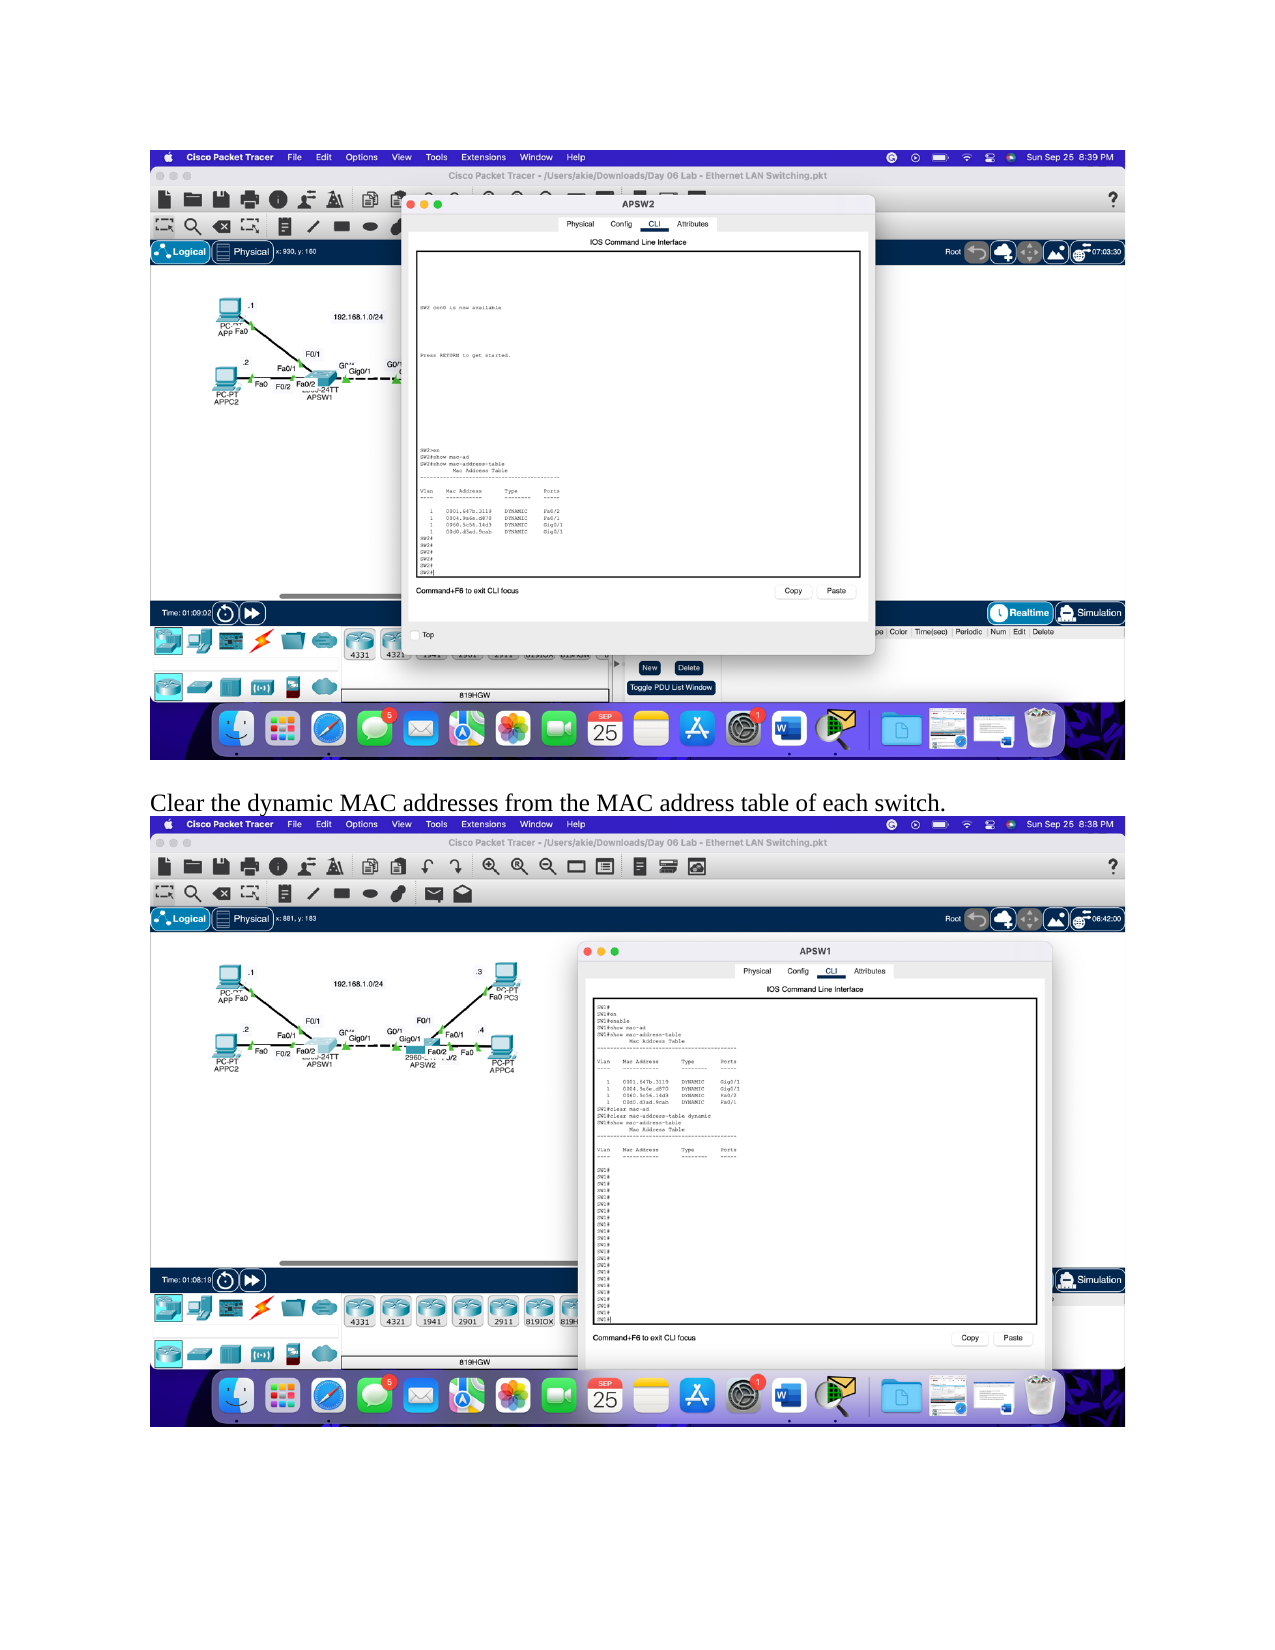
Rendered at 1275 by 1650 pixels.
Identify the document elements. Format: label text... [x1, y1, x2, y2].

picture [150, 150, 1125, 760]
text Clear the dynamic MAC addresses from the MAC address table of each switch. [150, 788, 1125, 816]
picture [150, 816, 1125, 1427]
